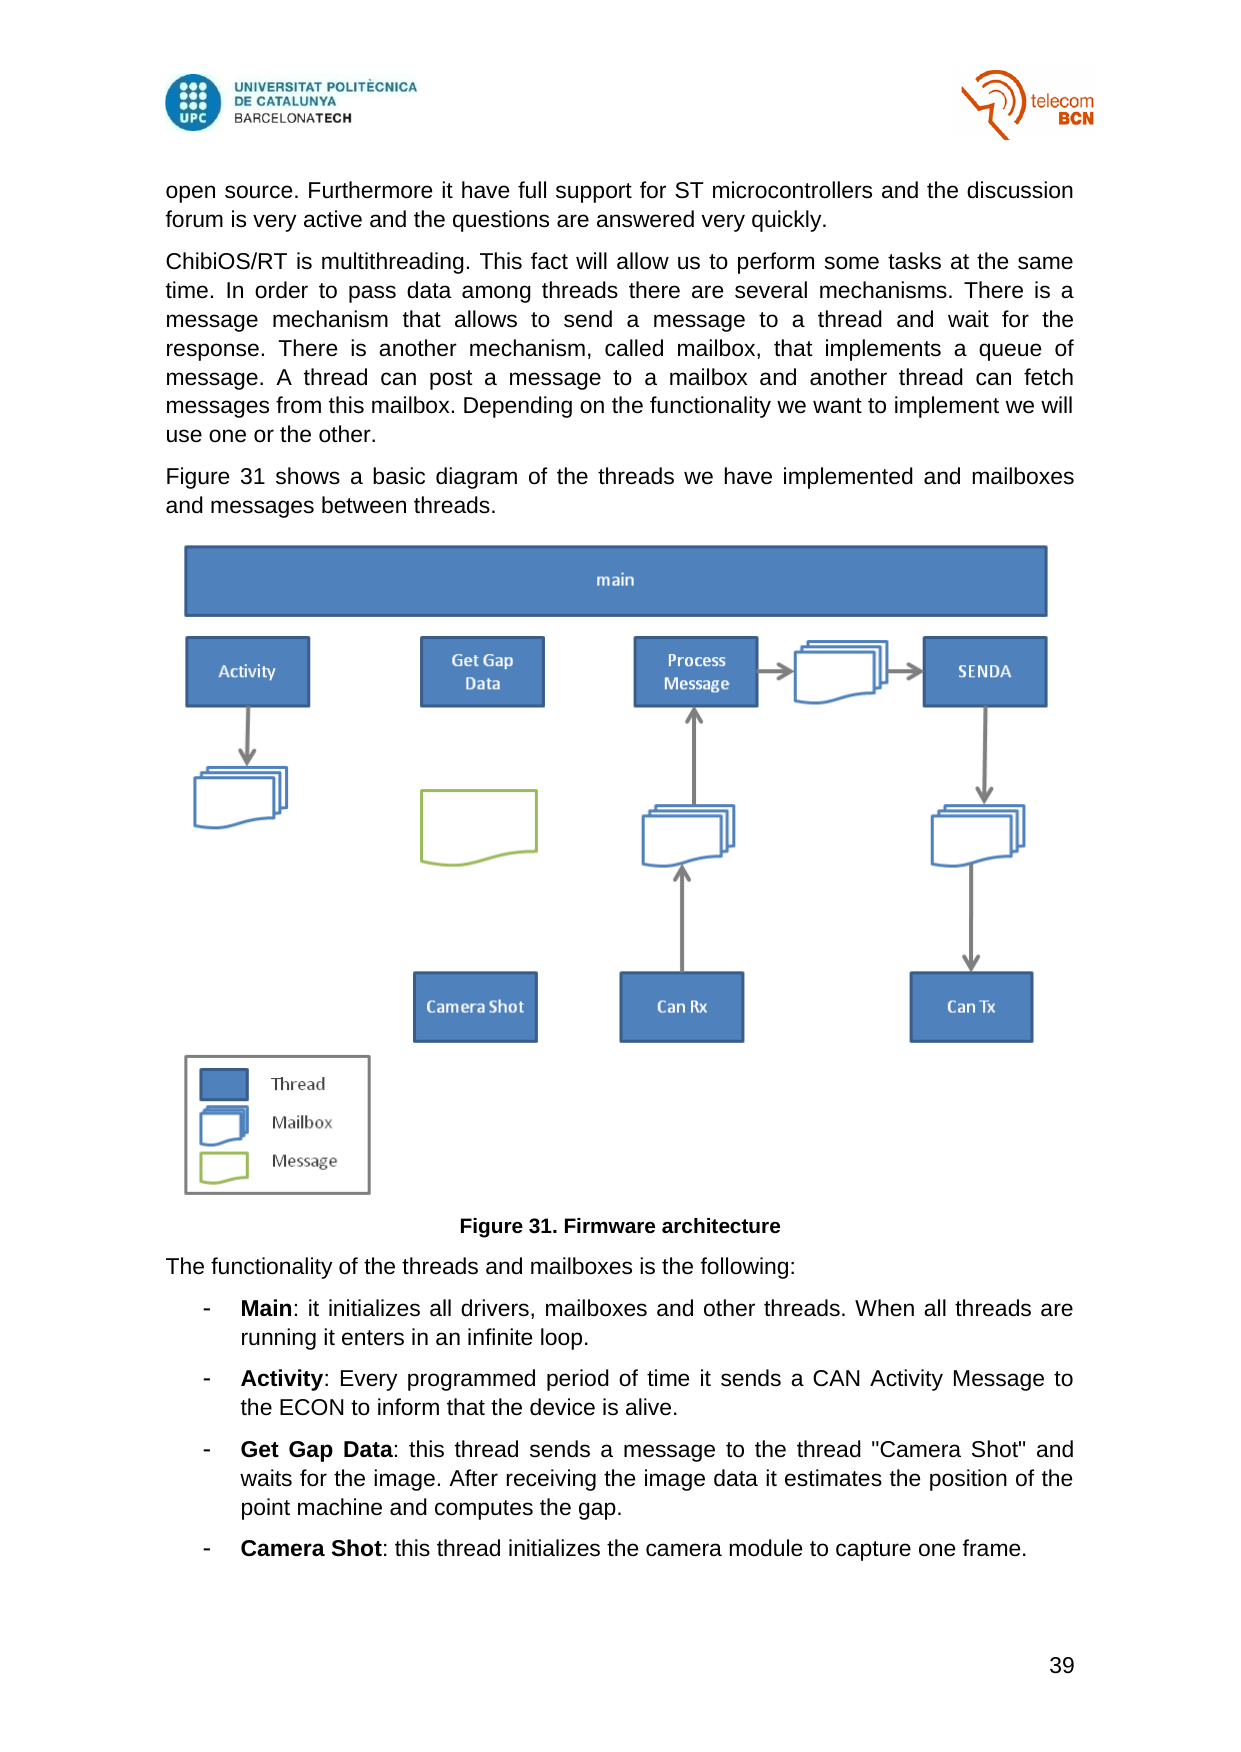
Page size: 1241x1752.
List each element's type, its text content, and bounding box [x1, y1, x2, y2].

list Camera Shot: this thread initializes the camera module to capture one frame. [203, 1535, 1075, 1561]
list Activity: Every programmed period of time it sends a CAN Activity Message to the ECON to inform that the device is alive. [203, 1365, 1075, 1420]
list Get Gap Data: this thread sends a message to the thread "Camera Shot" and waits for the image. After receiving the image data it estimates the position of the point machine and computes the gap. [203, 1436, 1075, 1520]
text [165, 177, 1075, 232]
picture [176, 533, 1064, 1200]
picture [952, 64, 1097, 140]
list Main: it initializes all drivers, mailboxes and other threads. When all threads are running it enters in an infinite loop. [203, 1295, 1075, 1350]
text The functionality of the threads and mailboxes is the following: [165, 1253, 1075, 1279]
text ChibiOS/RT is multithreading. This fact will allow us to perform some tasks at the same time. In order to pass data among threads there are several mechanisms. There is a message mechanism that allows to send a message to a thread and wait for the response. There is another mechanism, called mailbox, that implements a queue of message. A thread can post a message to a mailbox and another thread can fetch messages from this mailbox. Depending on the functionality we want to implement we will use one or the other. [165, 248, 1075, 448]
text Figure 31 shows a basic diagram of the threads we have implemented and mailboxes and messages between threads. [165, 463, 1075, 518]
picture [165, 74, 417, 131]
